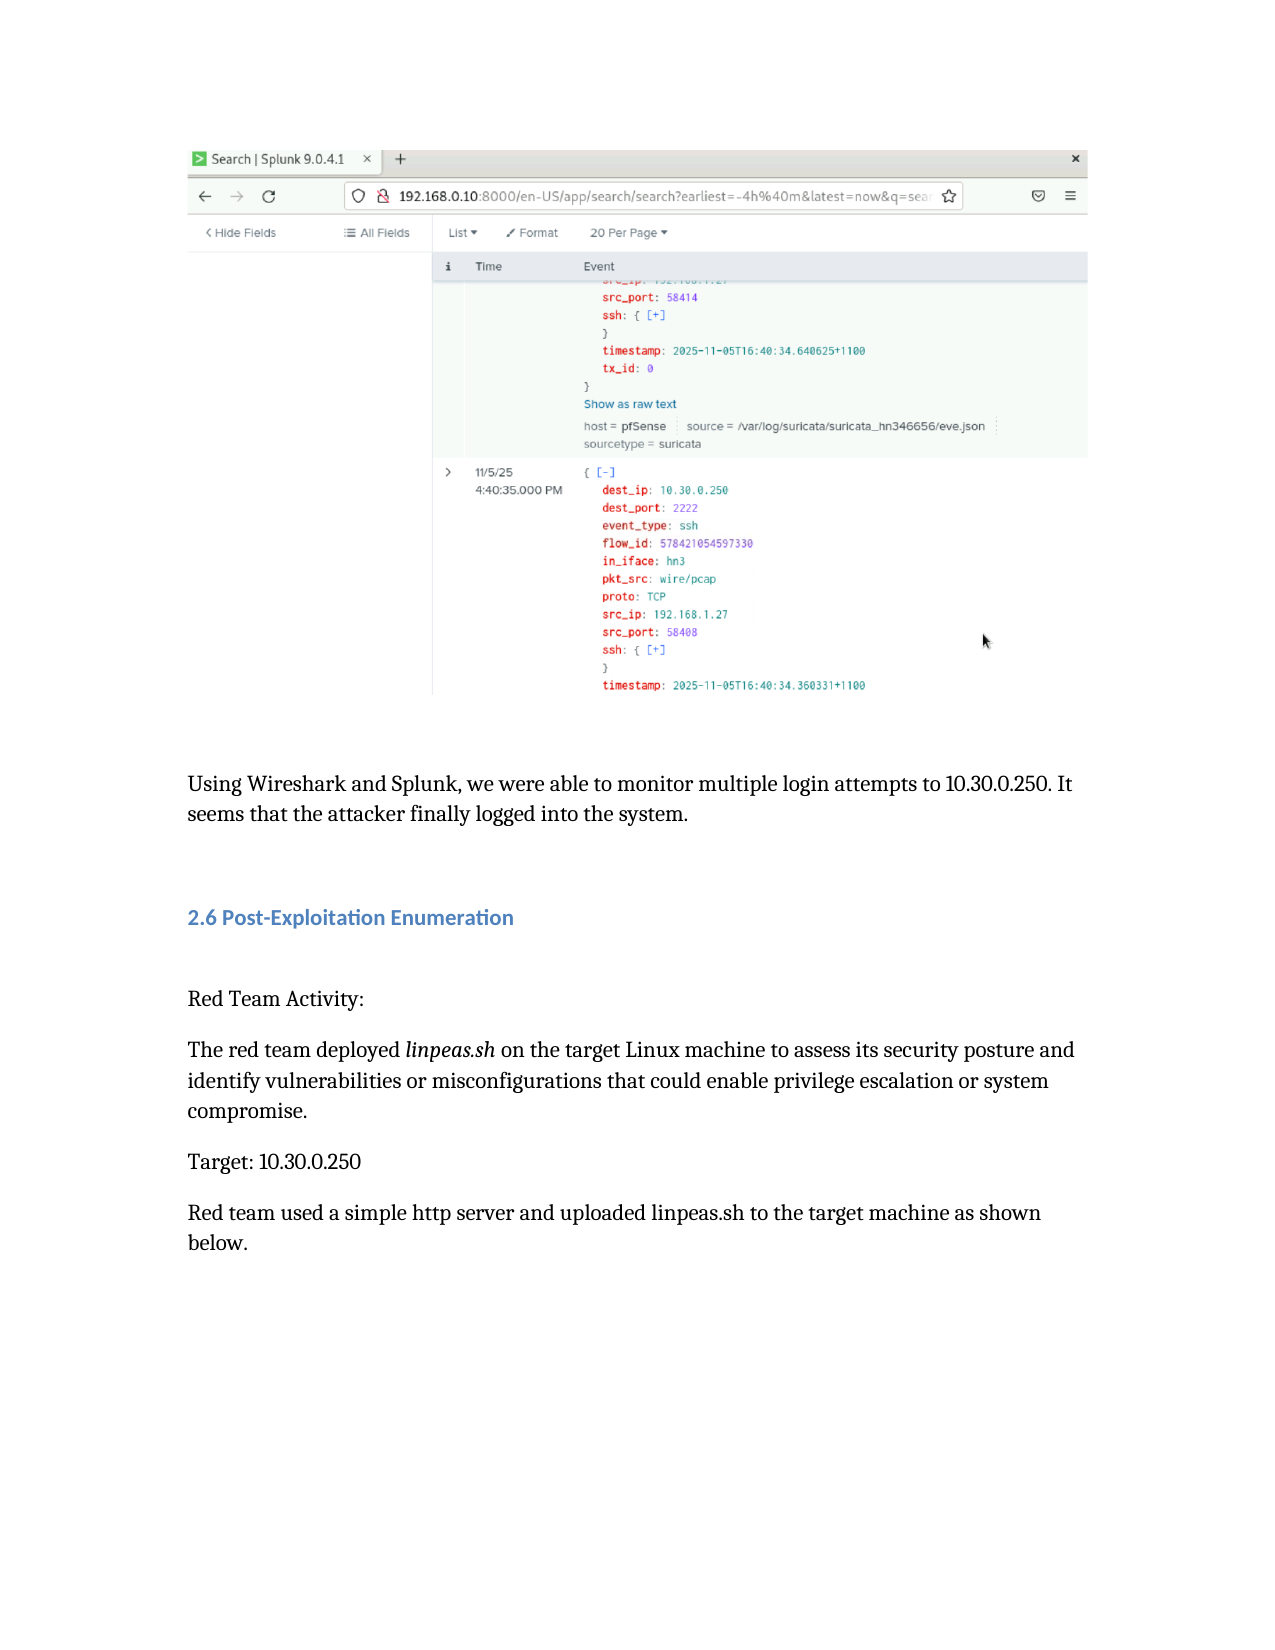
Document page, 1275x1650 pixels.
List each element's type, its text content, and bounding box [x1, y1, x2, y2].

text Red team used a simple http server and uploaded linpeas.sh to the target machine as shown below. [187, 1200, 1087, 1256]
text Using Wireshark and Splunk, we were able to monitor multiple login attempts to 10.30.0.250. It seems that the attacker finally logged into the system. [187, 771, 1087, 827]
picture [187, 150, 1088, 695]
subtitle 2.6 Post-Exploitation Enumeration [187, 903, 1087, 931]
text Red Team Activity: [187, 986, 1087, 1012]
text The red team deployed linpeas.sh on the target Linux machine to assess its security posture and identify vulnerabilities or misconfigurations that could enable privilege escalation or system compromise. [187, 1037, 1087, 1124]
text Target: 10.30.0.250 [187, 1149, 1087, 1175]
